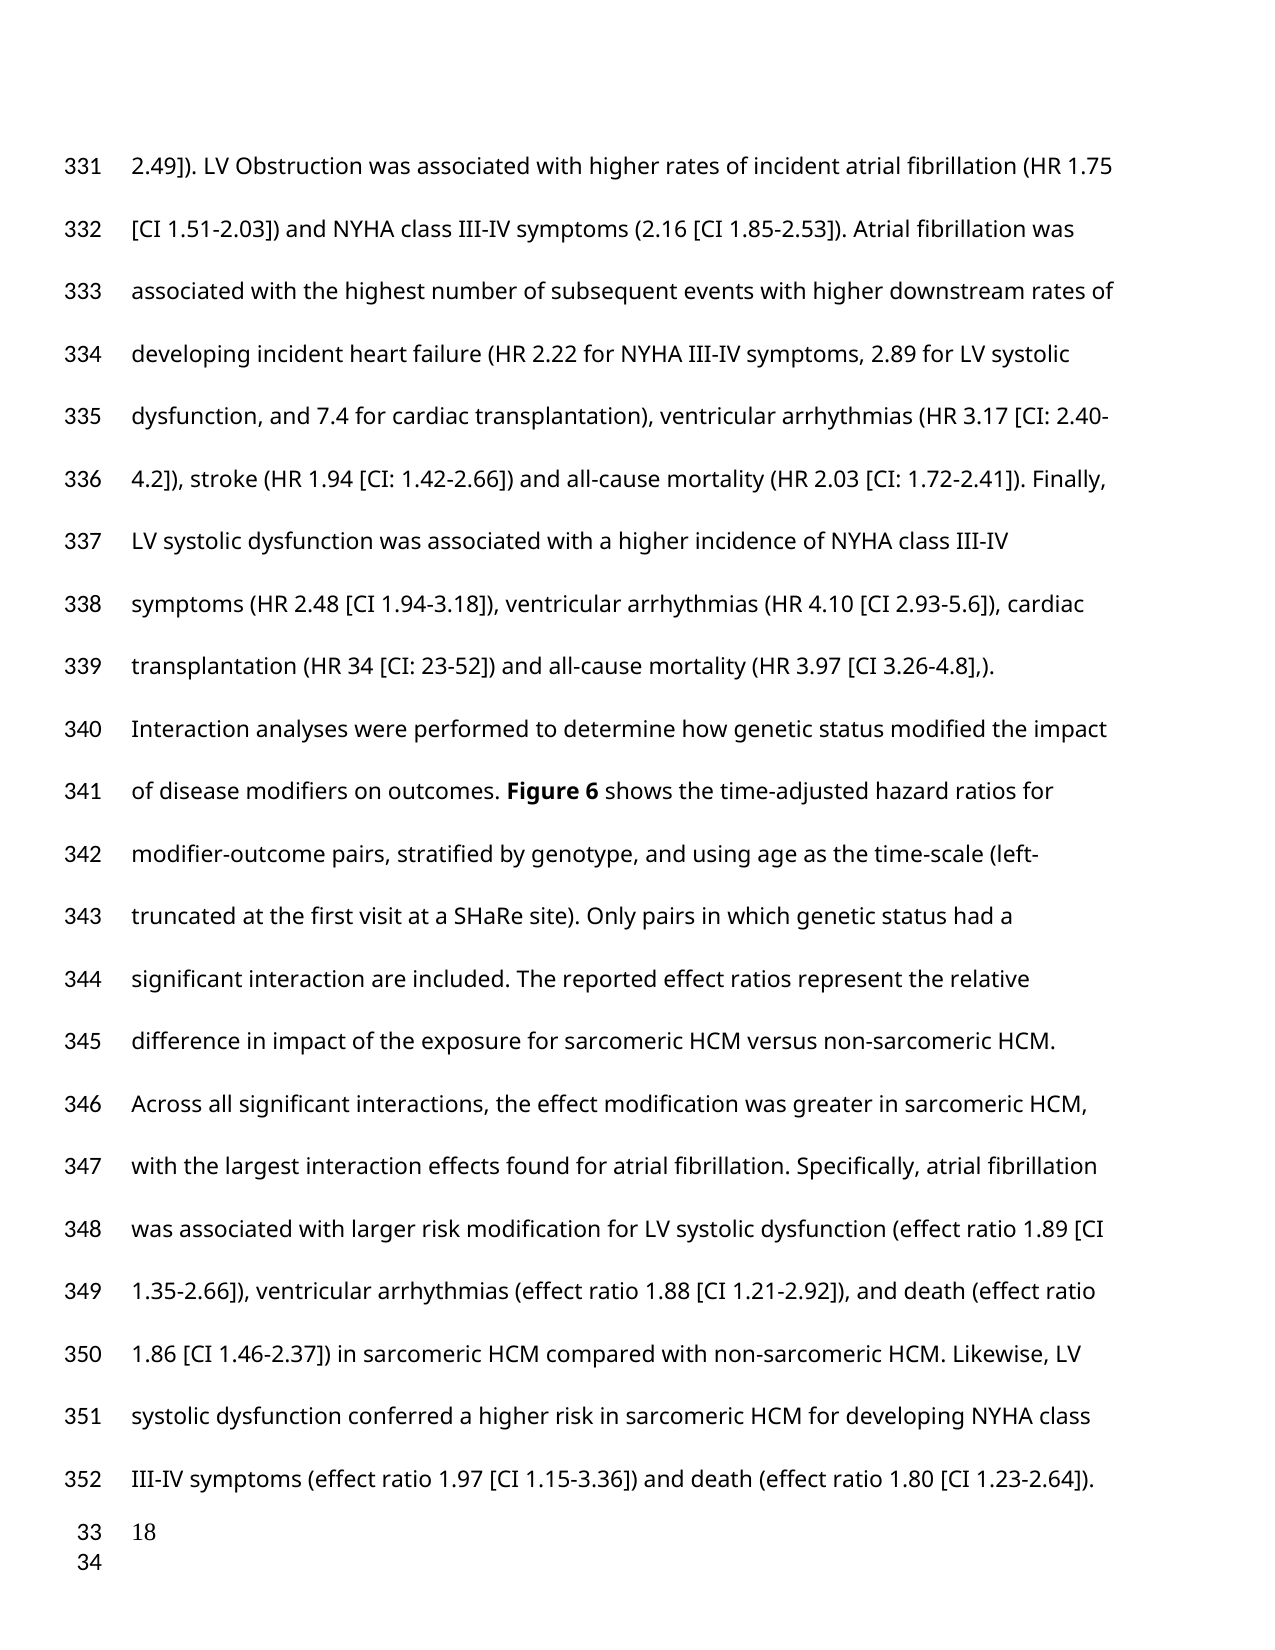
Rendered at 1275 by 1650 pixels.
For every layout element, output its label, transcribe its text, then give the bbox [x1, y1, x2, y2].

text Interaction analyses were performed to determine how genetic status modified the impact of disease modifiers on outcomes. Figure 6 shows the time-adjusted hazard ratios for modifier-outcome pairs, stratified by genotype, and using age as the time-scale (left-truncated at the first visit at a SHaRe site). Only pairs in which genetic status had a significant interaction are included. The reported effect ratios represent the relative difference in impact of the exposure for sarcomeric HCM versus non-sarcomeric HCM. [131, 712, 1125, 1056]
text Across all significant interactions, the effect modification was greater in sarcomeric HCM, with the largest interaction effects found for atrial fibrillation. Specifically, atrial fibrillation was associated with larger risk modification for LV systolic dysfunction (effect ratio 1.89 [CI 1.35-2.66]), ventricular arrhythmias (effect ratio 1.88 [CI 1.21-2.92]), and death (effect ratio 1.86 [CI 1.46-2.37]) in sarcomeric HCM compared with non-sarcomeric HCM. Likewise, LV systolic dysfunction conferred a higher risk in sarcomeric HCM for developing NYHA class III-IV symptoms (effect ratio 1.97 [CI 1.15-3.36]) and death (effect ratio 1.80 [CI 1.23-2.64]). [131, 1087, 1125, 1494]
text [131, 150, 1125, 681]
